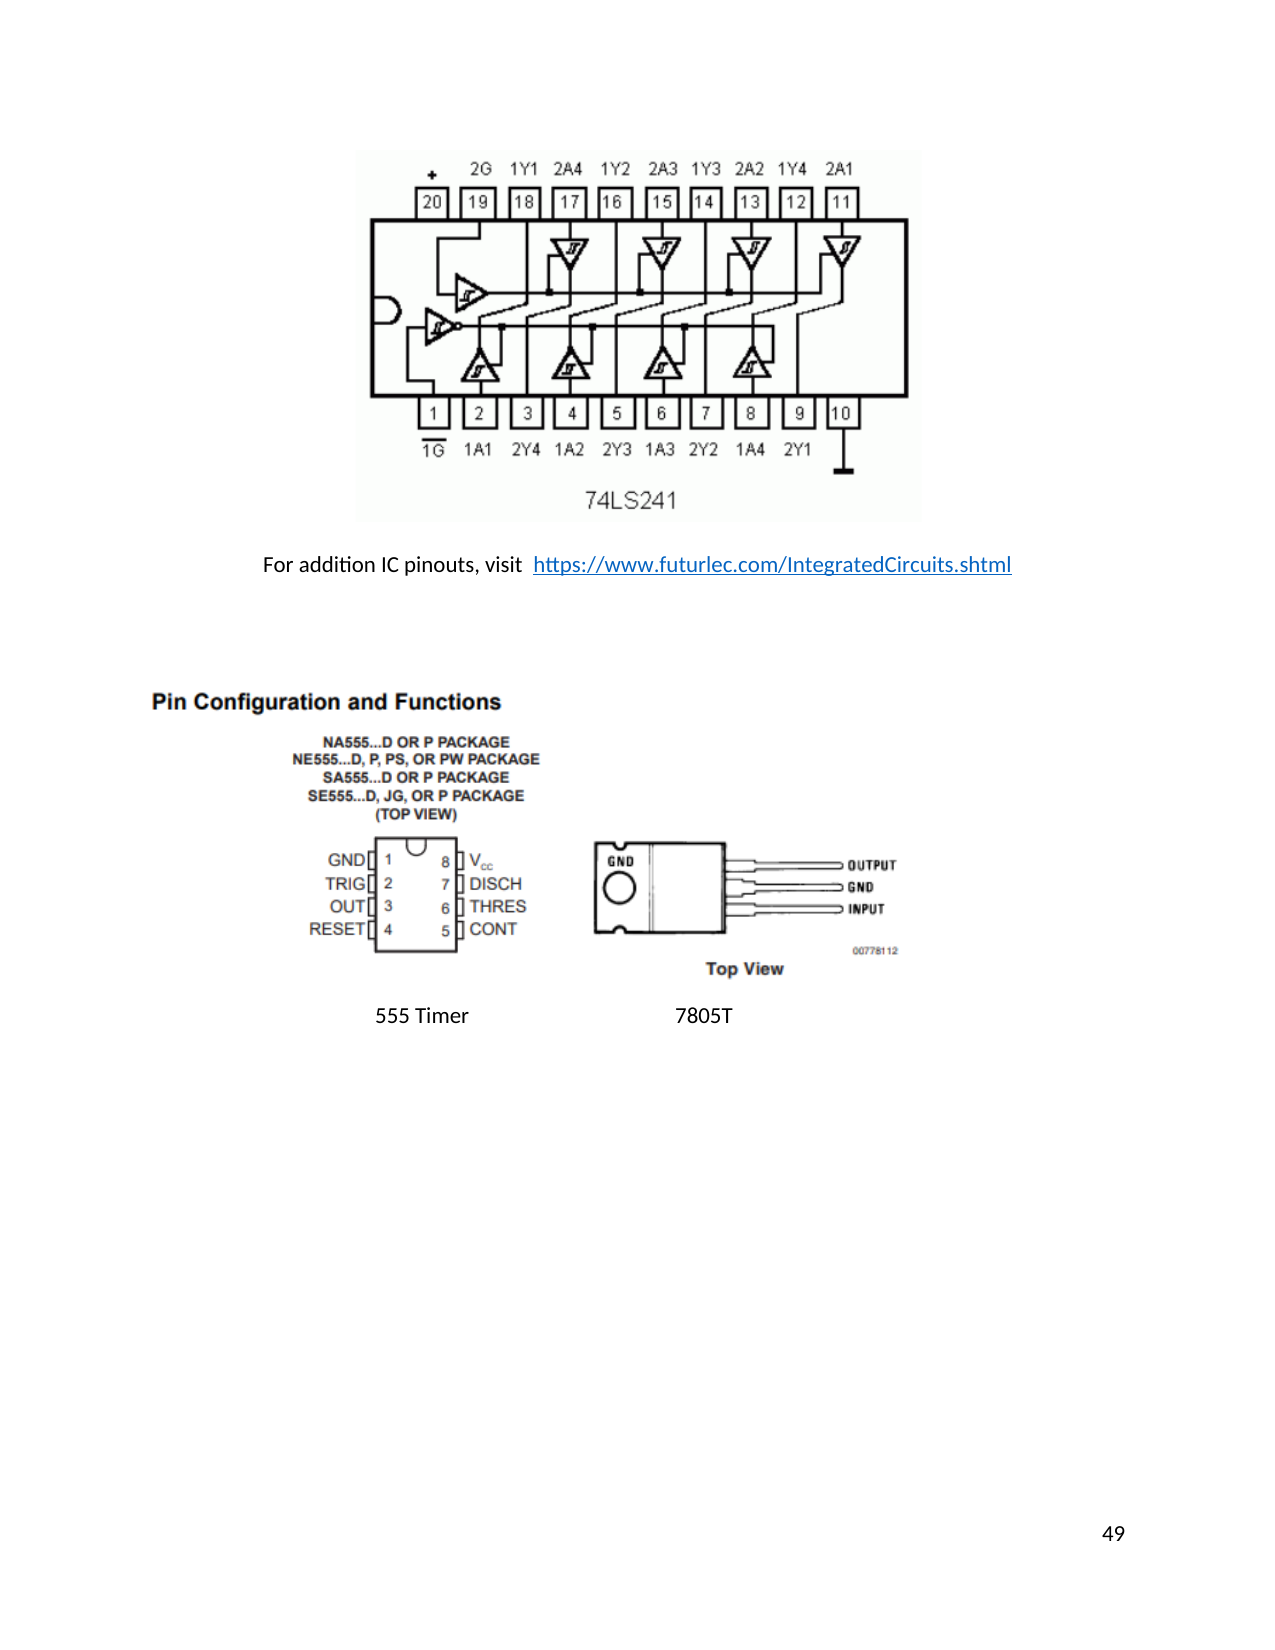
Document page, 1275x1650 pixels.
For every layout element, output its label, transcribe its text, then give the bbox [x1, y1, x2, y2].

text 555 Timer 7805T [300, 1002, 1125, 1030]
text For addition IC pinouts, visit https://www.futurlec.com/IntegratedCircuits.shtml [150, 550, 1125, 578]
picture [150, 690, 555, 983]
picture [349, 150, 926, 531]
picture [580, 832, 905, 983]
